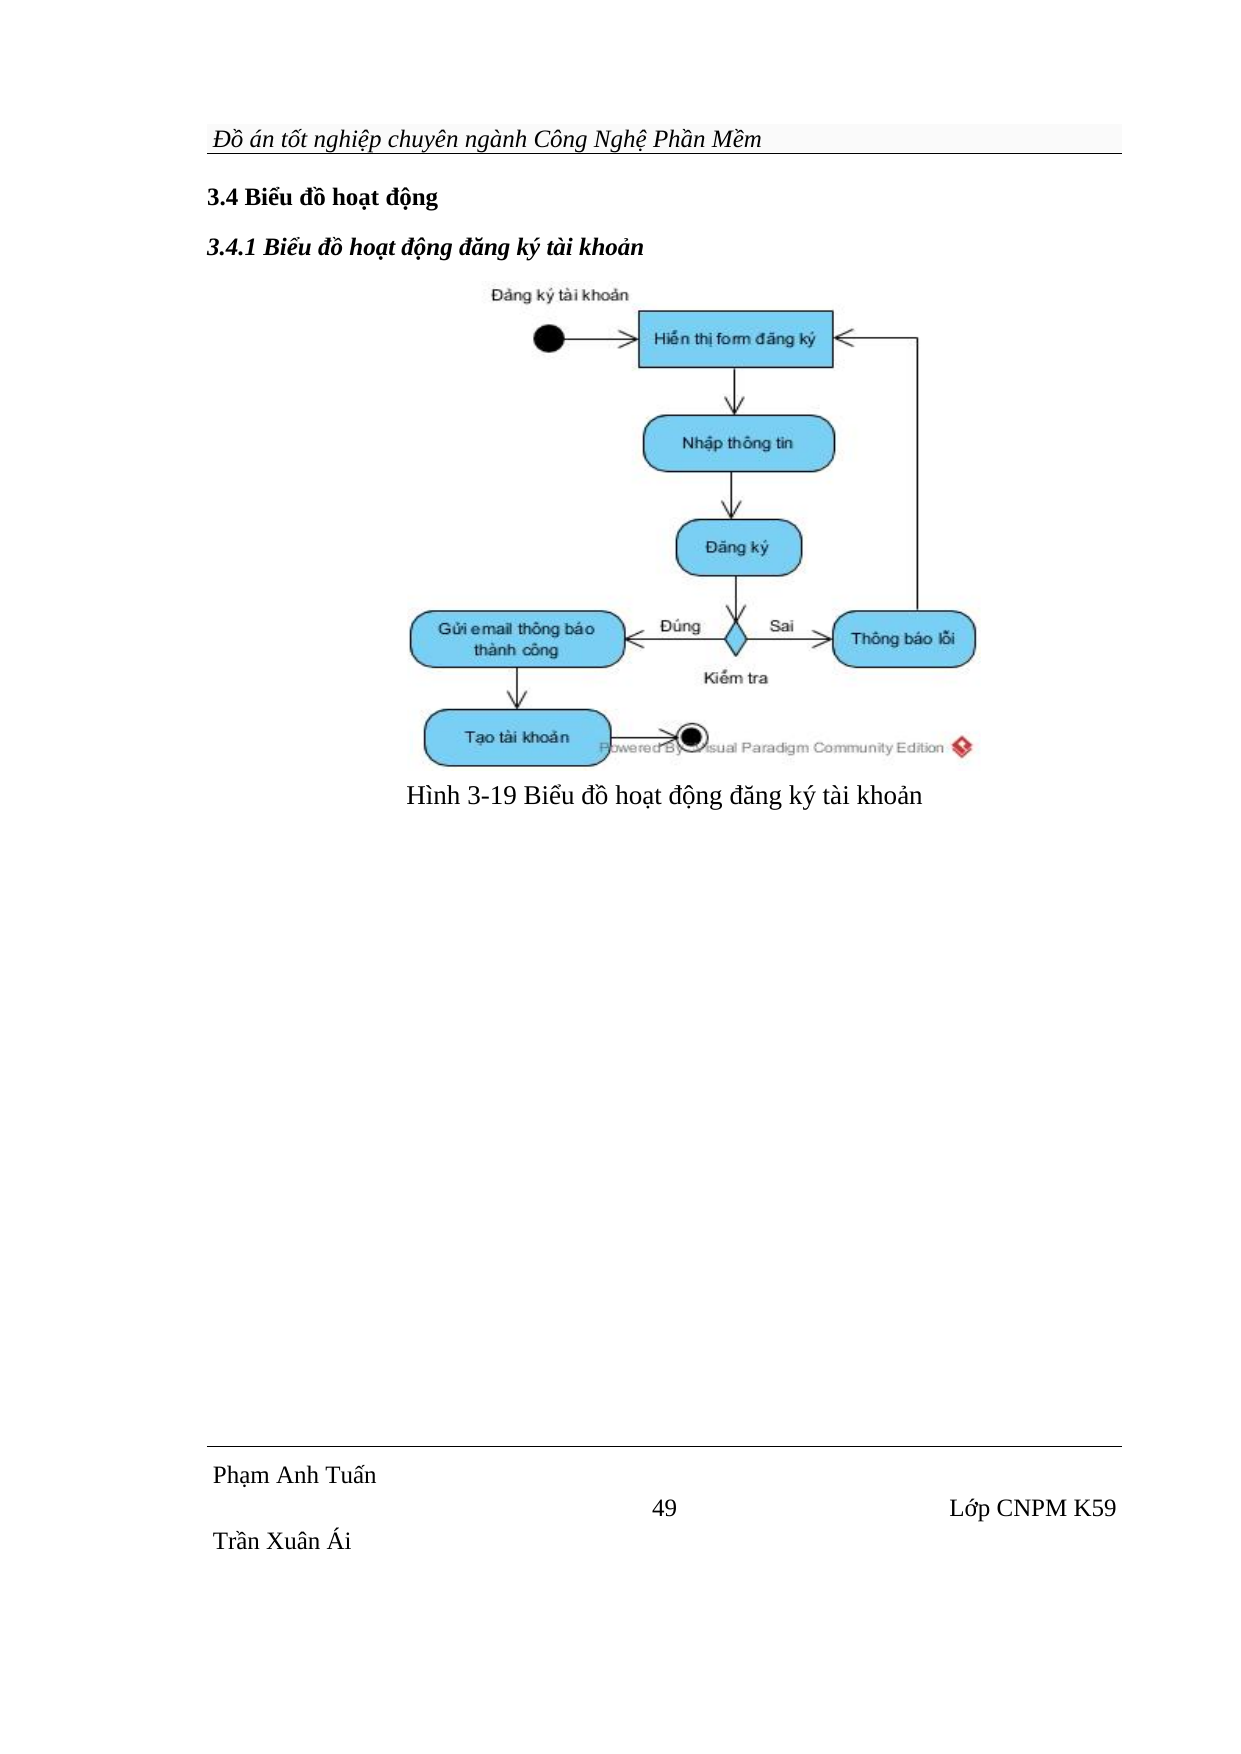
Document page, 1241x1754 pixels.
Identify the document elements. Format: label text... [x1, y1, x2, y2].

text Hình - Biểu đồ hoạt động đăng ký tài khoản [207, 779, 1122, 810]
picture [407, 281, 981, 771]
subtitle Biểu đồ hoạt động [207, 182, 1122, 211]
subtitle Biểu đồ hoạt động đăng ký tài khoản [207, 232, 1122, 261]
